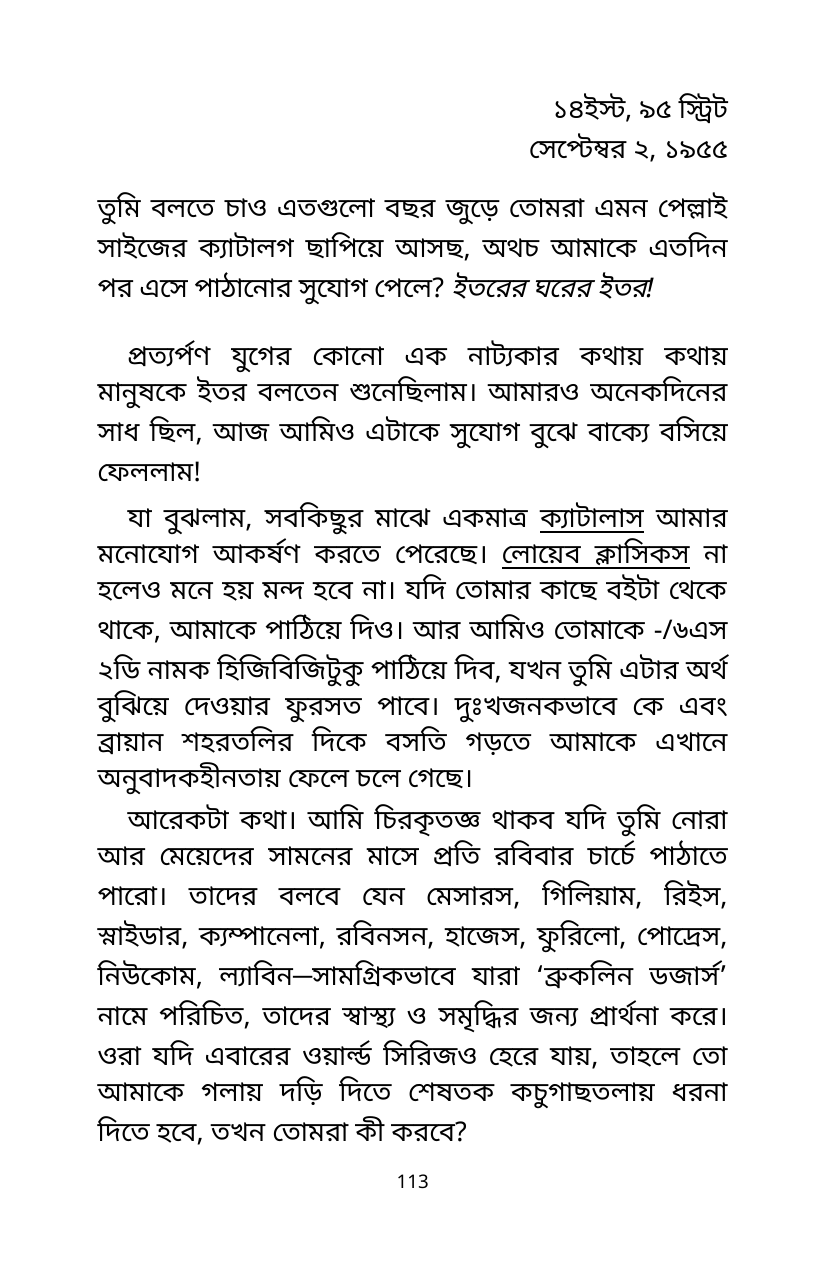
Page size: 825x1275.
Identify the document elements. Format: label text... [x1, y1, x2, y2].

text প্রত্যর্পণ যুগের কোনো এক নাট্যকার কথায় কথায় মানুষকে ইতর বলতেন শুনেছিলাম। আমারও অনেকদিনের সাধ ছিল, আজ আমিও এটাকে সুযোগ বুঝে বাক্যে বসিয়ে ফেললাম! [97, 340, 727, 492]
text ১৪ইস্ট, ৯৫ স্ট্রিট [97, 90, 727, 130]
text যা বুঝলাম, সবকিছুর মাঝে একমাত্র ক্যাটালাস আমার মনোযোগ আকর্ষণ করতে পেরেছে। লোয়েব ক্লাসিকস না হলেও মনে হয় মন্দ হবে না। যদি তোমার কাছে বইটা থেকে থাকে, আমাকে পাঠিয়ে দিও। আর আমিও তোমাকে -/৬এস ২ডি নামক হিজিবিজিটুকু পাঠিয়ে দিব, যখন তুমি এটার অর্থ বুঝিয়ে দেওয়ার ফুরসত পাবে। দুঃখজনকভাবে কে এবং ব্রায়ান শহরতলির দিকে বসতি গড়তে আমাকে এখানে অনুবাদকহীনতায় ফেলে চলে গেছে। [97, 498, 727, 798]
text তুমি বলতে চাও এতগুলো বছর জুড়ে তোমরা এমন পেল্লাই সাইজের ক্যাটালগ ছাপিয়ে আসছ, অথচ আমাকে এতদিন পর এসে পাঠানোর সুযোগ পেলে? ইতরের ঘরের ইতর! [97, 193, 727, 309]
text সেপ্টেম্বর ২, ১৯৫৫ [97, 130, 727, 170]
text আরেকটা কথা। আমি চিরকৃতজ্ঞ থাকব যদি তুমি নোরা আর মেয়েদের সামনের মাসে প্রতি রবিবার চার্চে পাঠাতে পারো। তাদের বলবে যেন মেসারস, গিলিয়াম, রিইস, স্নাইডার, ক্যম্পানেলা, রবিনসন, হাজেস, ফুরিলো, পোদ্রেস, নিউকোম, ল্যাবিন─সামগ্রিকভাবে যারা ‘ব্রুকলিন ডজার্স’ নামে পরিচিত, তাদের স্বাস্থ্য ও সমৃদ্ধির জন্য প্রার্থনা করে। ওরা যদি এবারের ওয়ার্ল্ড সিরিজও হেরে যায়, তাহলে তো আমাকে গলায় দড়ি দিতে শেষতক কচুগাছতলায় ধরনা দিতে হবে, তখন তোমরা কী করবে? [97, 804, 727, 1152]
